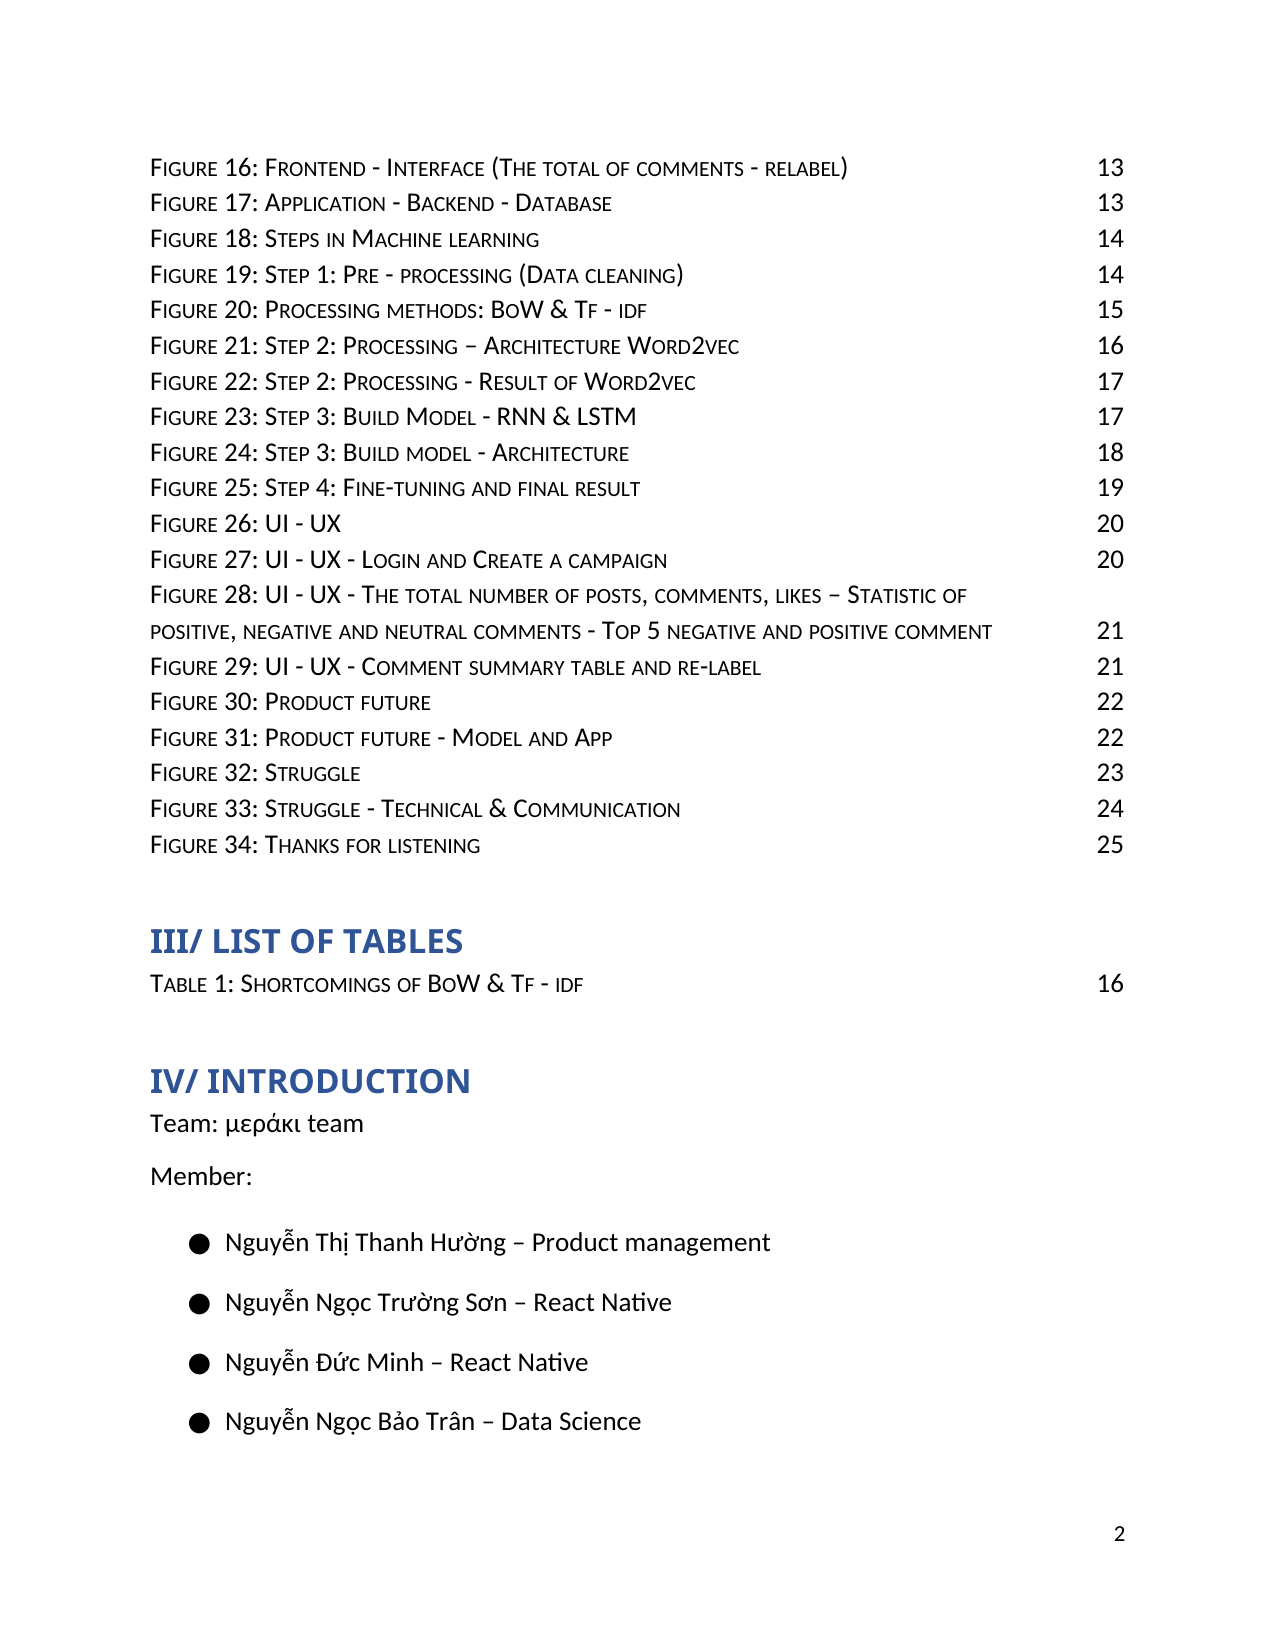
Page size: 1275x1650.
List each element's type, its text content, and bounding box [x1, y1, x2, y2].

list Nguyễn Ngọc Trường Sơn – React Native [187, 1271, 1125, 1326]
list Nguyễn Đức Minh – React Native [187, 1331, 1125, 1386]
text Member: [150, 1159, 1125, 1192]
text Team: µεράκι team [150, 1106, 1125, 1139]
subtitle III/ LIST OF TABLES [150, 918, 1125, 963]
subtitle IV/ INTRODUCTION [150, 1057, 1125, 1103]
list Nguyễn Ngọc Bảo Trân – Data Science [187, 1391, 1125, 1446]
list Nguyễn Thị Thanh Hường – Product management [187, 1211, 1125, 1267]
